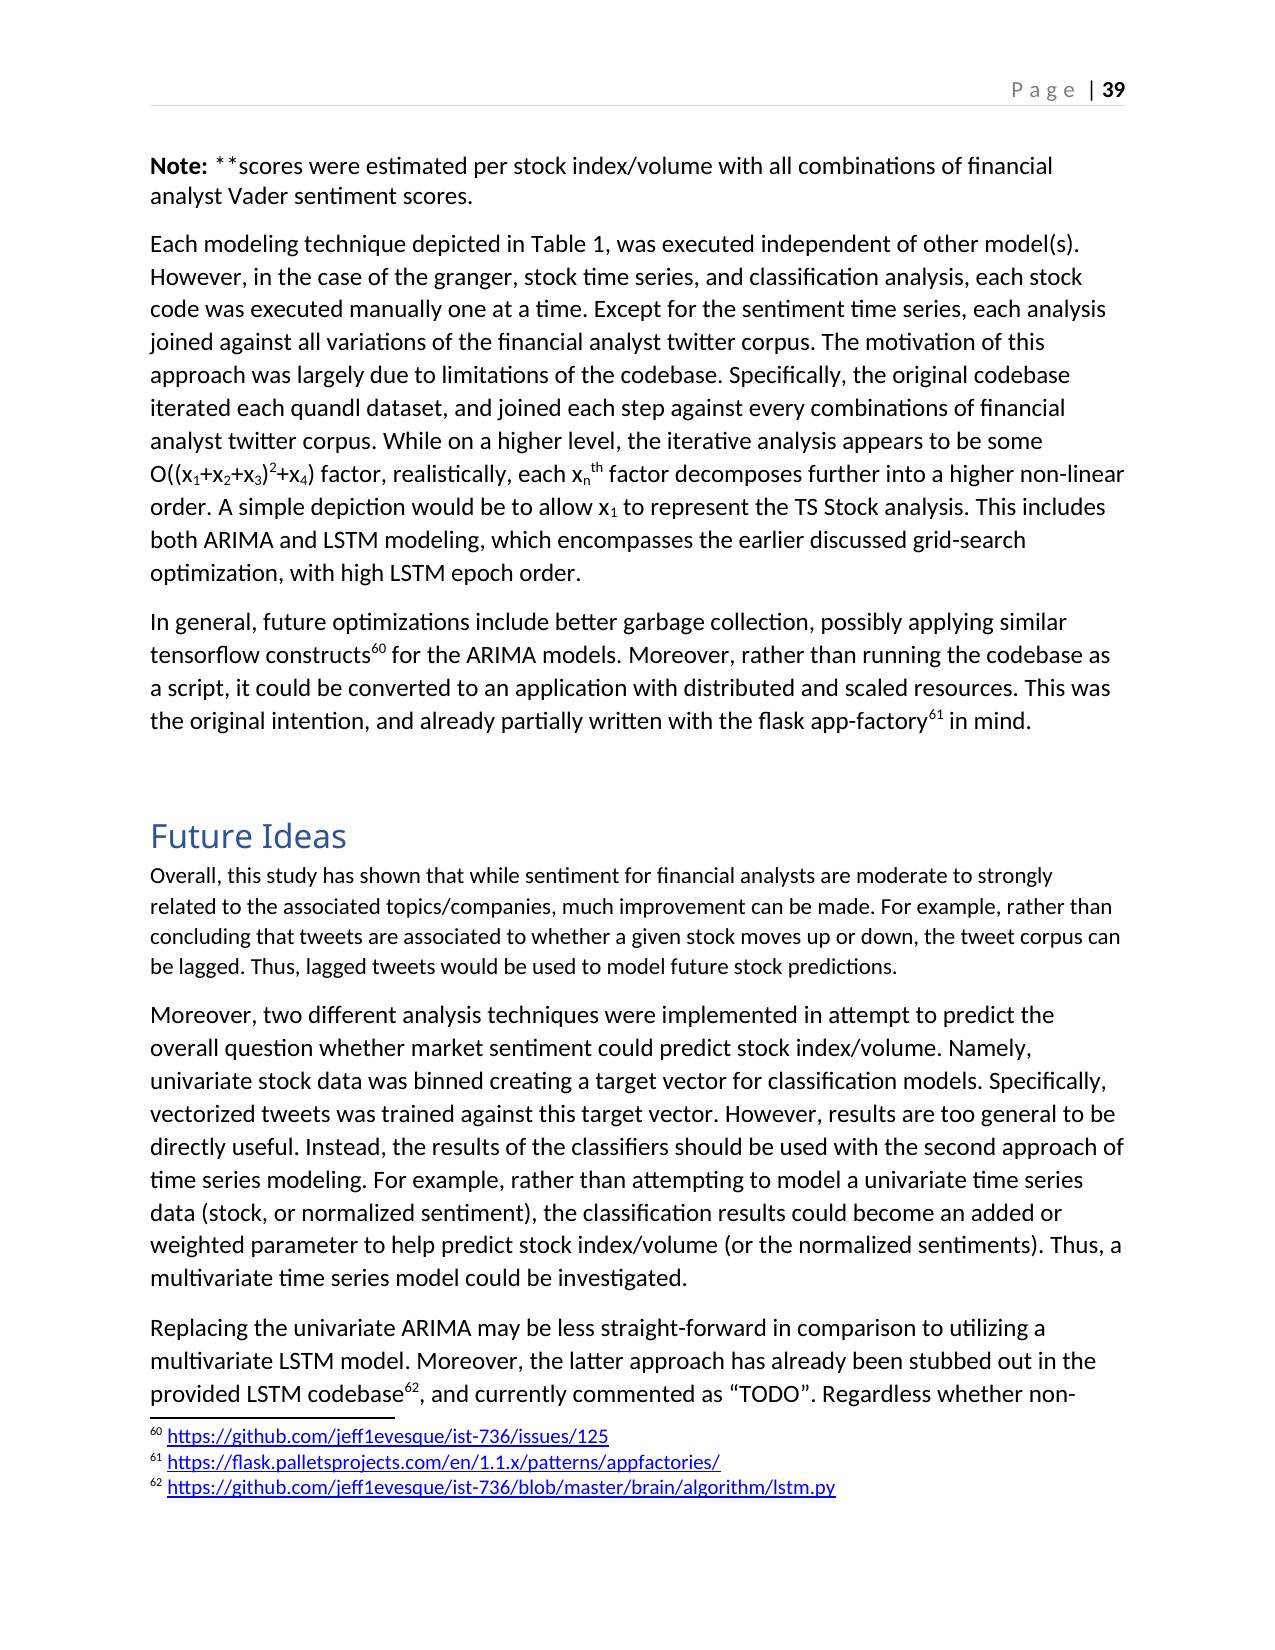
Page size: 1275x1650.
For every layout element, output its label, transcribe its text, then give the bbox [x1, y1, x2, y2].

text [150, 1312, 1125, 1408]
text In general, future optimizations include better garbage collection, possibly applying similar tensorflow constructs for the ARIMA models. Moreover, rather than running the codebase as a script, it could be converted to an application with distributed and scaled resources. This was the original intention, and already partially written with the flask app-factory in mind. [150, 606, 1125, 736]
text Overall, this study has shown that while sentiment for financial analysts are moderate to strongly related to the associated topics/companies, much improvement can be made. For example, rather than concluding that tweets are associated to whether a given stock moves up or down, the tweet corpus can be lagged. Thus, lagged tweets would be used to model future stock predictions. [150, 862, 1125, 980]
text Each modeling technique depicted in Table 1, was executed independent of other model(s). However, in the case of the granger, stock time series, and classification analysis, each stock code was executed manually one at a time. Except for the sentiment time series, each analysis joined against all variations of the financial analyst twitter corpus. The motivation of this approach was largely due to limitations of the codebase. Specifically, the original codebase iterated each quandl dataset, and joined each step against every combinations of financial analyst twitter corpus. While on a higher level, the iterative analysis appears to be some O((x1+x2+x3)2+x4) factor, realistically, each xnth factor decomposes further into a higher non-linear order. A simple depiction would be to allow x1 to represent the TS Stock analysis. This includes both ARIMA and LSTM modeling, which encompasses the earlier discussed grid-search optimization, with high LSTM epoch order. [150, 228, 1125, 587]
text Moreover, two different analysis techniques were implemented in attempt to predict the overall question whether market sentiment could predict stock index/volume. Namely, univariate stock data was binned creating a target vector for classification models. Specifically, vectorized tweets was trained against this target vector. However, results are too general to be directly useful. Instead, the results of the classifiers should be used with the second approach of time series modeling. For example, rather than attempting to model a univariate time series data (stock, or normalized sentiment), the classification results could become an added or weighted parameter to help predict stock index/volume (or the normalized sentiments). Thus, a multivariate time series model could be investigated. [150, 999, 1125, 1293]
text Note: **scores were estimated per stock index/volume with all combinations of financial analyst Vader sentiment scores. [150, 150, 1125, 211]
subtitle Future Ideas [150, 813, 1125, 858]
